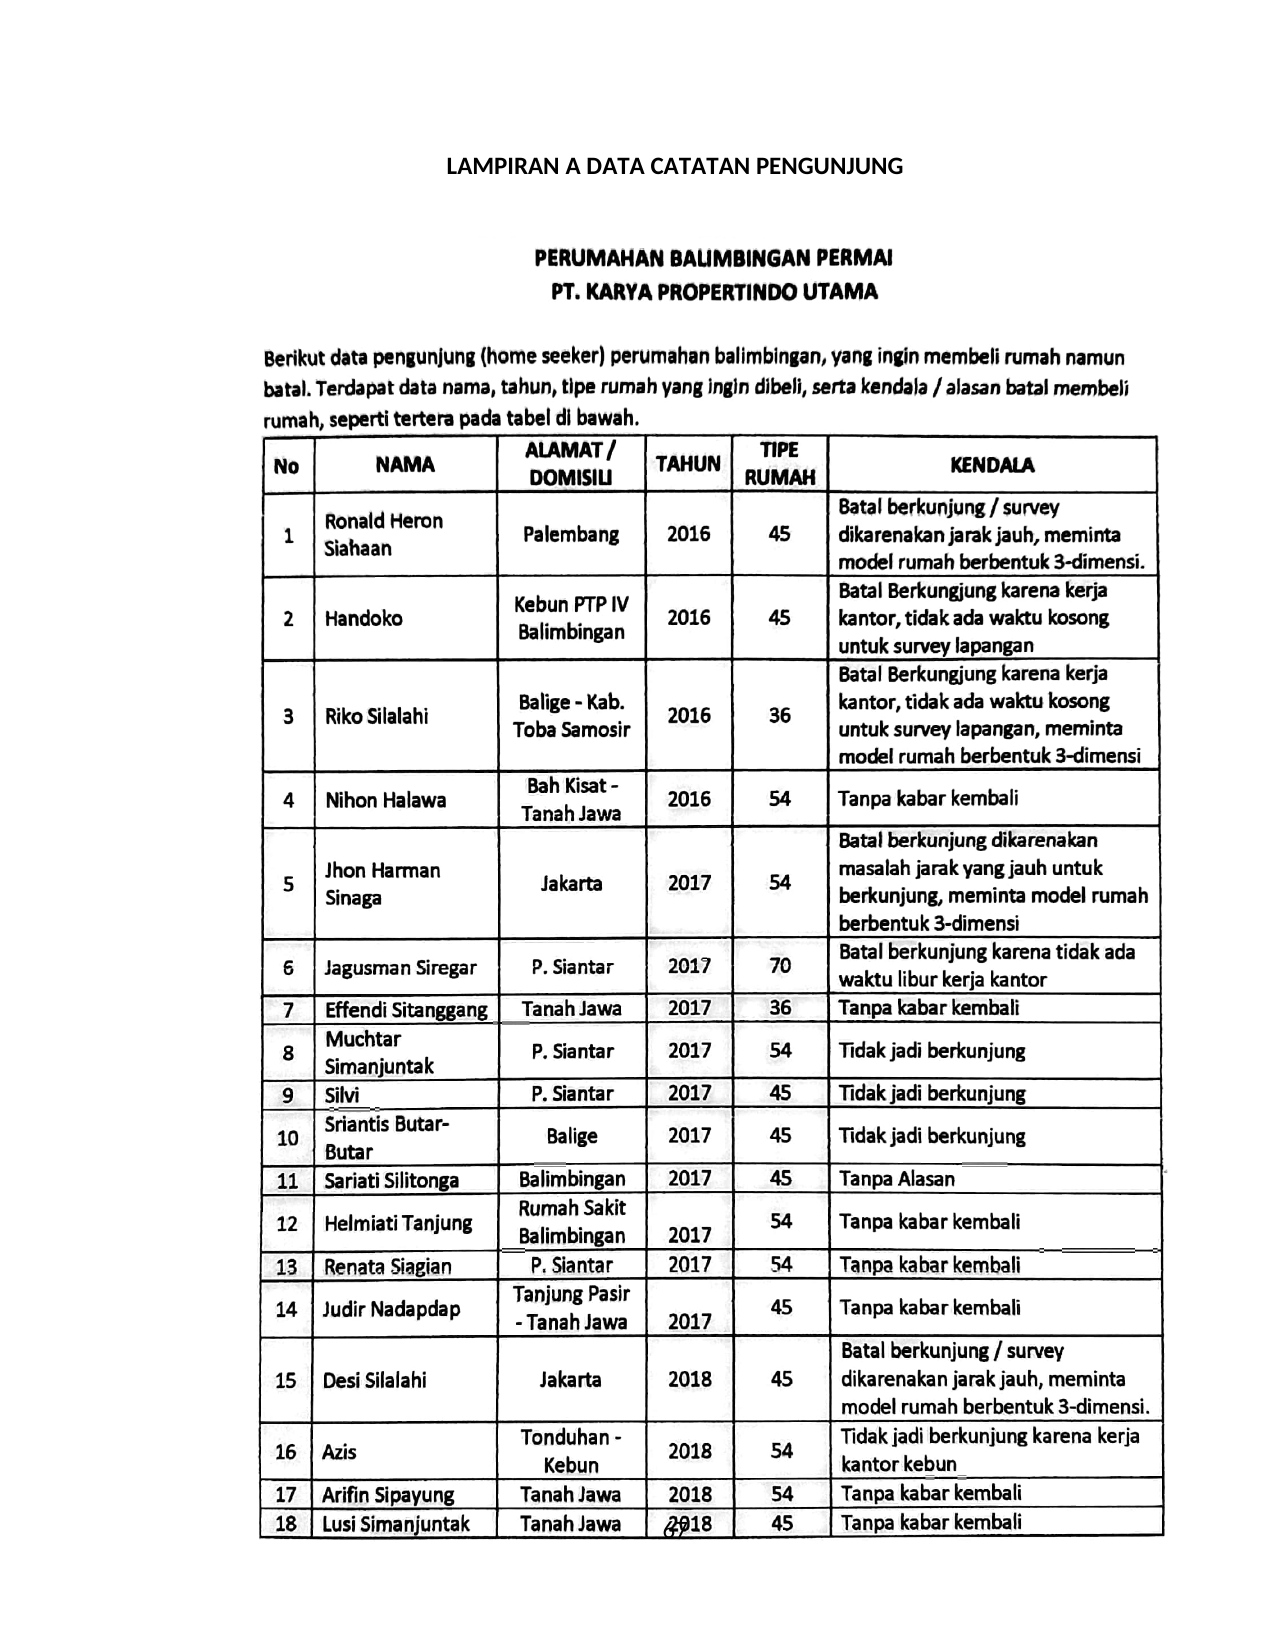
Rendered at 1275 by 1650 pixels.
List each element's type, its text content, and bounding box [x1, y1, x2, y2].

text LAMPIRAN A DATA CATATAN PENGUNJUNG [225, 150, 1125, 181]
picture [202, 177, 1224, 1588]
